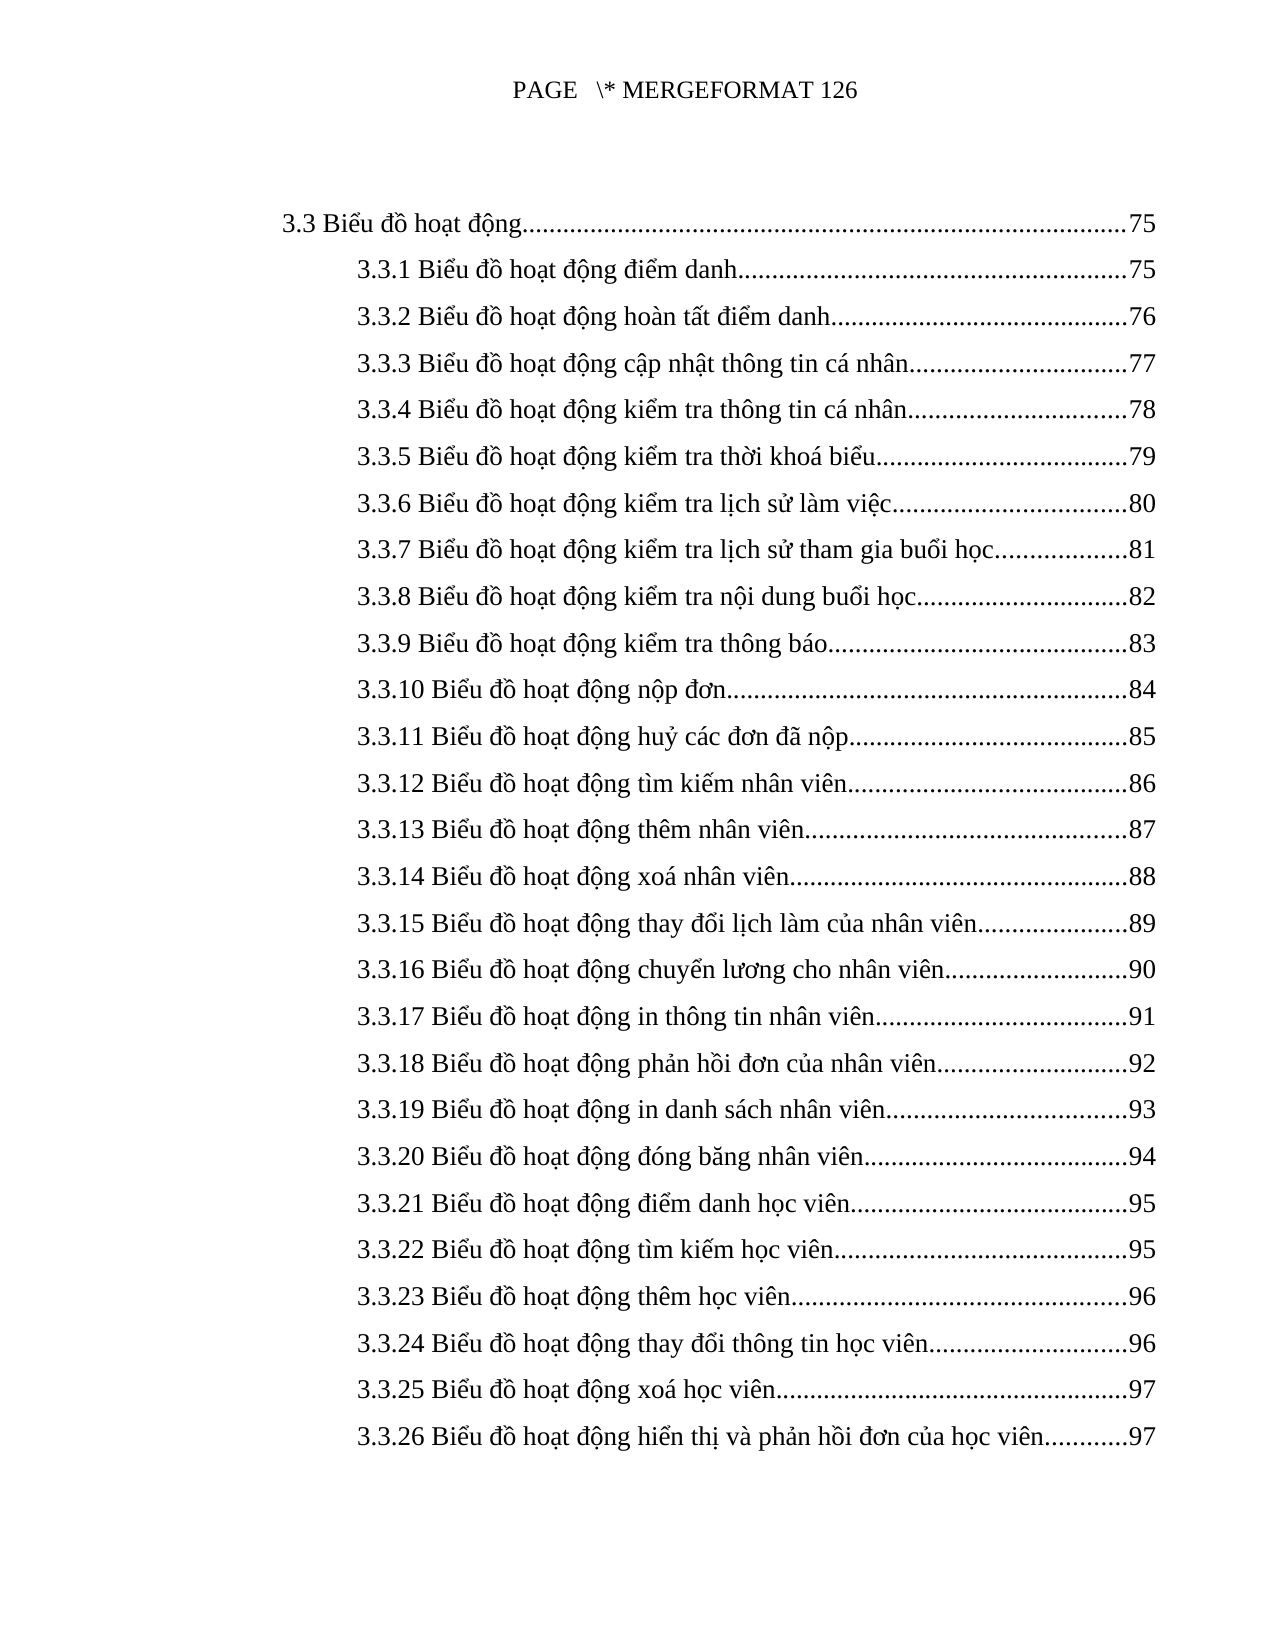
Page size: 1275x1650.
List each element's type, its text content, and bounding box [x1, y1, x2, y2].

text 3.3 Biểu đồ hoạt động 75 [282, 207, 1157, 238]
text 3.3.13 Biểu đồ hoạt động thêm nhân viên 87 [357, 813, 1157, 844]
text 3.3.15 Biểu đồ hoạt động thay đổi lịch làm của nhân viên 89 [357, 907, 1157, 938]
text 3.3.7 Biểu đồ hoạt động kiểm tra lịch sử tham gia buổi học 81 [357, 533, 1157, 564]
text 3.3.12 Biểu đồ hoạt động tìm kiếm nhân viên 86 [357, 767, 1157, 798]
text 3.3.22 Biểu đồ hoạt động tìm kiếm học viên 95 [357, 1233, 1157, 1264]
text 3.3.18 Biểu đồ hoạt động phản hồi đơn của nhân viên 92 [357, 1047, 1157, 1078]
text 3.3.20 Biểu đồ hoạt động đóng băng nhân viên 94 [357, 1140, 1157, 1171]
text 3.3.1 Biểu đồ hoạt động điểm danh 75 [357, 253, 1157, 284]
text 3.3.25 Biểu đồ hoạt động xoá học viên 97 [357, 1373, 1157, 1404]
text 3.3.8 Biểu đồ hoạt động kiểm tra nội dung buổi học 82 [357, 580, 1157, 611]
text 3.3.11 Biểu đồ hoạt động huỷ các đơn đã nộp 85 [357, 720, 1157, 751]
text 3.3.16 Biểu đồ hoạt động chuyển lương cho nhân viên 90 [357, 953, 1157, 984]
text 3.3.24 Biểu đồ hoạt động thay đổi thông tin học viên 96 [357, 1327, 1157, 1358]
text 3.3.3 Biểu đồ hoạt động cập nhật thông tin cá nhân 77 [357, 347, 1157, 378]
text 3.3.2 Biểu đồ hoạt động hoàn tất điểm danh 76 [357, 300, 1157, 331]
text 3.3.17 Biểu đồ hoạt động in thông tin nhân viên 91 [357, 1000, 1157, 1031]
text 3.3.26 Biểu đồ hoạt động hiển thị và phản hồi đơn của học viên 97 [357, 1420, 1157, 1451]
text 3.3.5 Biểu đồ hoạt động kiểm tra thời khoá biểu 79 [357, 440, 1157, 471]
text 3.3.21 Biểu đồ hoạt động điểm danh học viên 95 [357, 1187, 1157, 1218]
text 3.3.9 Biểu đồ hoạt động kiểm tra thông báo 83 [357, 627, 1157, 658]
text 3.3.4 Biểu đồ hoạt động kiểm tra thông tin cá nhân 78 [357, 393, 1157, 424]
text 3.3.10 Biểu đồ hoạt động nộp đơn 84 [357, 673, 1157, 704]
text 3.3.14 Biểu đồ hoạt động xoá nhân viên 88 [357, 860, 1157, 891]
text 3.3.19 Biểu đồ hoạt động in danh sách nhân viên 93 [357, 1093, 1157, 1124]
text 3.3.23 Biểu đồ hoạt động thêm học viên 96 [357, 1280, 1157, 1311]
text 3.3.6 Biểu đồ hoạt động kiểm tra lịch sử làm việc 80 [357, 487, 1157, 518]
